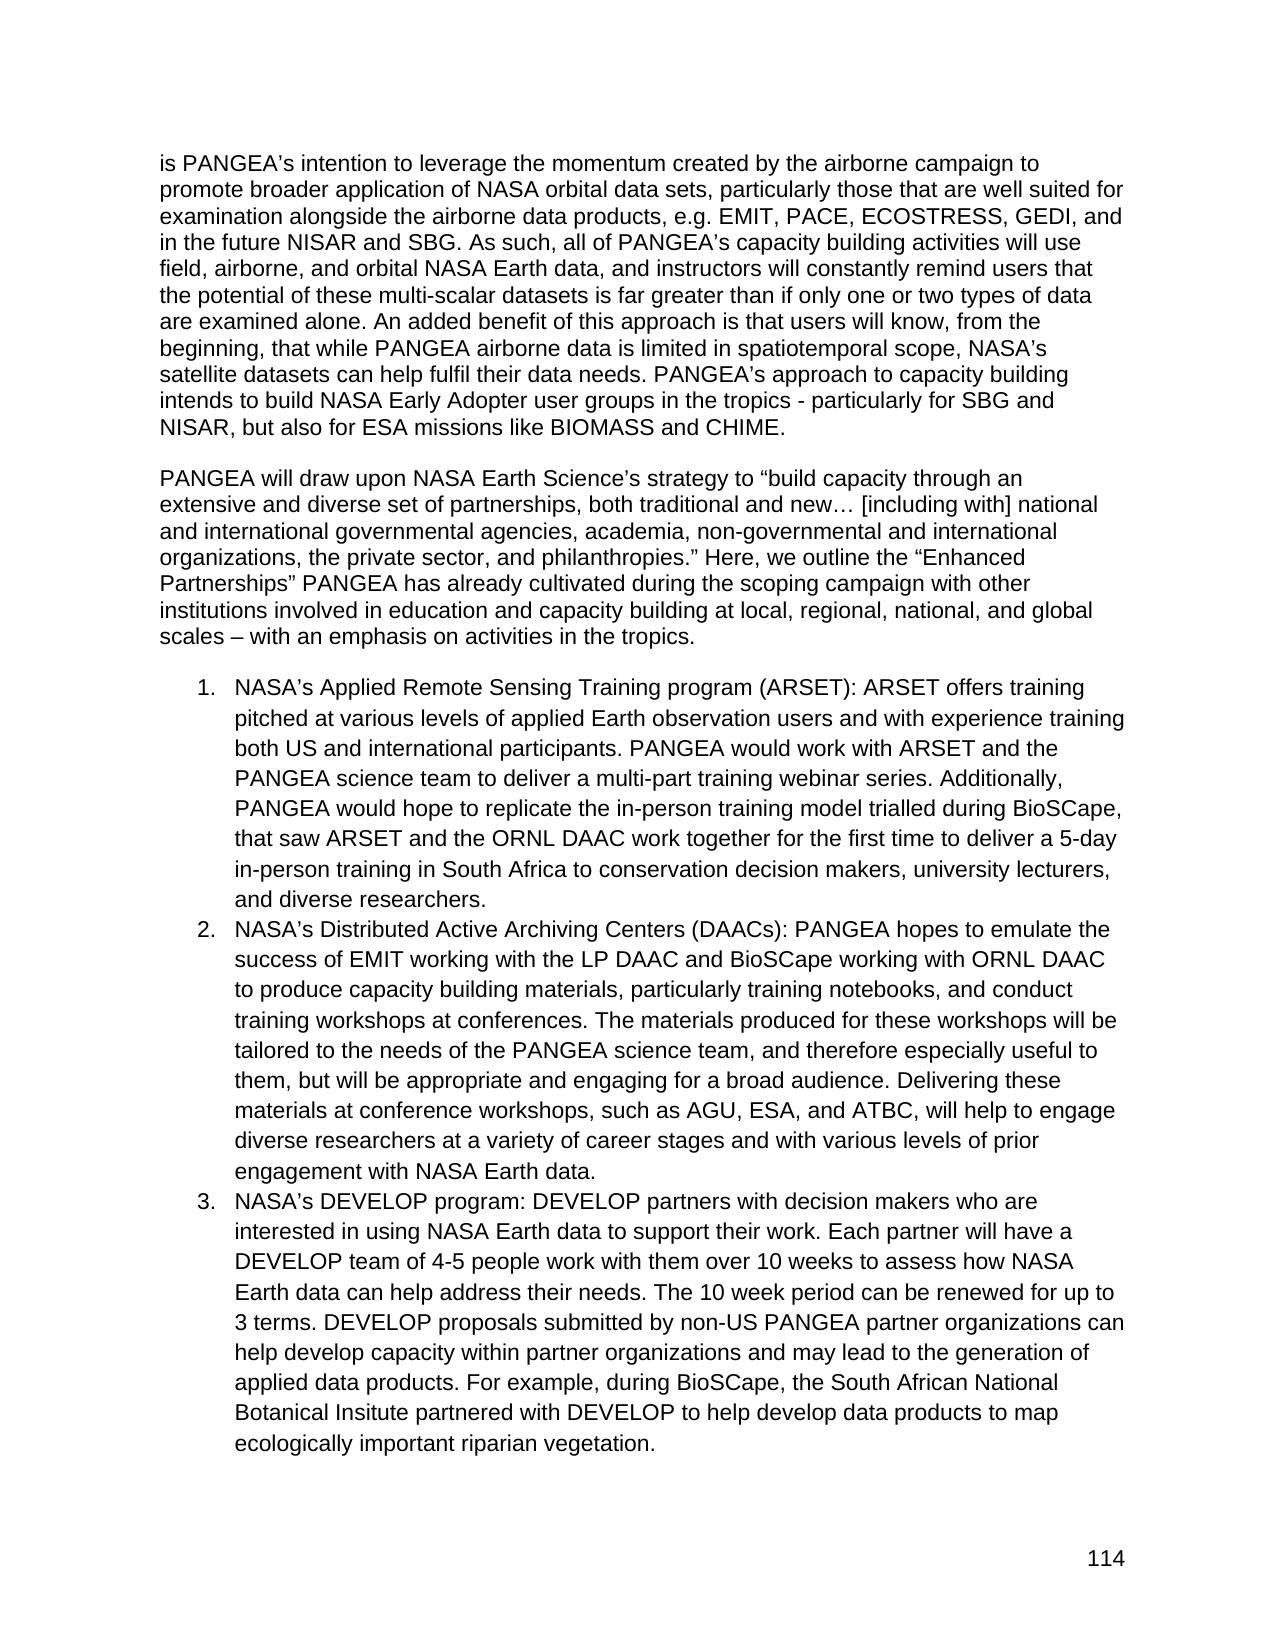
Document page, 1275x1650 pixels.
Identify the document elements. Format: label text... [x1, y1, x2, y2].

list NASA’s DEVELOP program: DEVELOP partners with decision makers who are interested in using NASA Earth data to support their work. Each partner will have a DEVELOP team of 4-5 people work with them over 10 weeks to assess how NASA Earth data can help address their needs. The 10 week period can be renewed for up to 3 terms. DEVELOP proposals submitted by non-US PANGEA partner organizations can help develop capacity within partner organizations and may lead to the generation of applied data products. For example, during BioSCape, the South African National Botanical Insitute partnered with DEVELOP to help develop data products to map ecologically important riparian vegetation. [197, 1188, 1125, 1456]
list NASA’s Applied Remote Sensing Training program (ARSET): ARSET offers training pitched at various levels of applied Earth observation users and with experience training both US and international participants. PANGEA would work with ARSET and the PANGEA science team to deliver a multi-part training webinar series. Additionally, PANGEA would hope to replicate the in-person training model trialled during BioSCape, that saw ARSET and the ORNL DAAC work together for the first time to deliver a 5-day in-person training in South Africa to conservation decision makers, university lecturers, and diverse researchers. [197, 674, 1125, 912]
text PANGEA will draw upon NASA Earth Science’s strategy to “build capacity through an extensive and diverse set of partnerships, both traditional and new… [including with] national and international governmental agencies, academia, non-governmental and international organizations, the private sector, and philanthropies.” Here, we outline the “Enhanced Partnerships” PANGEA has already cultivated during the scoping campaign with other institutions involved in education and capacity building at local, regional, national, and global scales – with an emphasis on activities in the tropics. [159, 465, 1125, 649]
list NASA’s Distributed Active Archiving Centers (DAACs): PANGEA hopes to emulate the success of EMIT working with the LP DAAC and BioSCape working with ORNL DAAC to produce capacity building materials, particularly training notebooks, and conduct training workshops at conferences. The materials produced for these workshops will be tailored to the needs of the PANGEA science team, and therefore especially useful to them, but will be appropriate and engaging for a broad audience. Delivering these materials at conference workshops, such as AGU, ESA, and ATBC, will help to engage diverse researchers at a variety of career stages and with various levels of prior engagement with NASA Earth data. [197, 916, 1125, 1184]
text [159, 150, 1125, 440]
